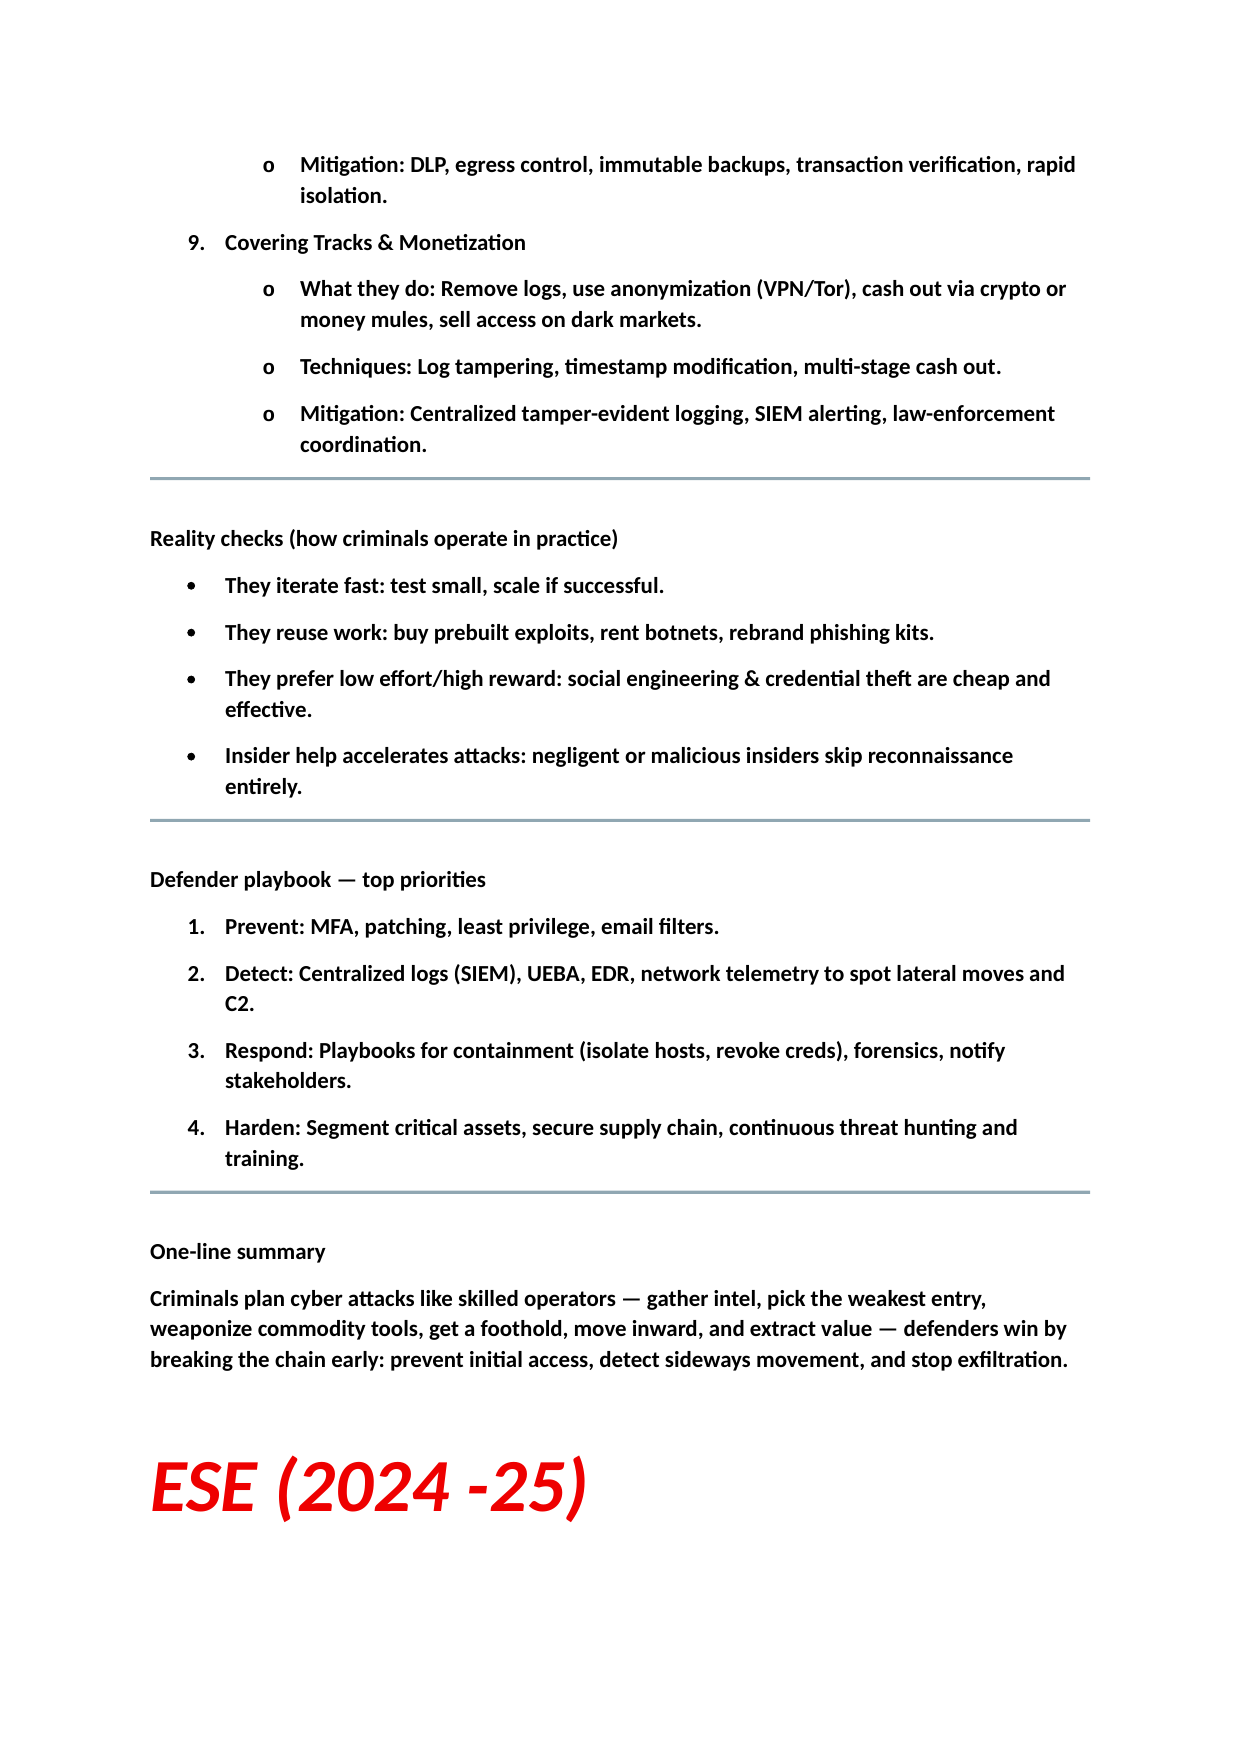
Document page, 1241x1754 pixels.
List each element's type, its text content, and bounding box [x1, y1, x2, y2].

text One-line summary [150, 1237, 1090, 1266]
list Mitigation: DLP, egress control, immutable backups, transaction verification, rapid isolation. [262, 150, 1090, 209]
text ESE (2024 -25) [150, 1438, 1090, 1530]
list They reuse work: buy prebuilt exploits, rent botnets, rebrand phishing kits. [187, 618, 1090, 646]
list What they do: Remove logs, use anonymization (VPN/Tor), cash out via crypto or money mules, sell access on dark markets. [262, 274, 1090, 333]
list They iterate fast: test small, scale if successful. [187, 571, 1090, 599]
list Harden: Segment critical assets, secure supply chain, continuous threat hunting and training. [187, 1113, 1090, 1172]
list Prevent: MFA, patching, least privilege, email filters. [187, 912, 1090, 941]
list Covering Tracks & Monetization [187, 228, 1090, 256]
text Criminals plan cyber attacks like skilled operators — gather intel, pick the weakest entry, weaponize commodity tools, get a foothold, move inward, and extract value — defenders win by breaking the chain early: prevent initial access, detect sideways movement, and stop exfiltration. [150, 1284, 1090, 1373]
list Mitigation: Centralized tamper-evident logging, SIEM alerting, law-enforcement coordination. [262, 399, 1090, 458]
list They prefer low effort/high reward: social engineering & credential theft are cheap and effective. [187, 664, 1090, 723]
text Defender playbook — top priorities [150, 866, 1090, 894]
list Detect: Centralized logs (SIEM), UEBA, EDR, network telemetry to spot lateral moves and C2. [187, 959, 1090, 1018]
text Reality checks (how criminals operate in practice) [150, 524, 1090, 552]
list Techniques: Log tampering, timestamp modification, multi-stage cash out. [262, 352, 1090, 381]
list Insider help accelerates attacks: negligent or malicious insiders skip reconnaissance entirely. [187, 742, 1090, 800]
list Respond: Playbooks for containment (isolate hosts, revoke creds), forensics, notify stakeholders. [187, 1036, 1090, 1095]
